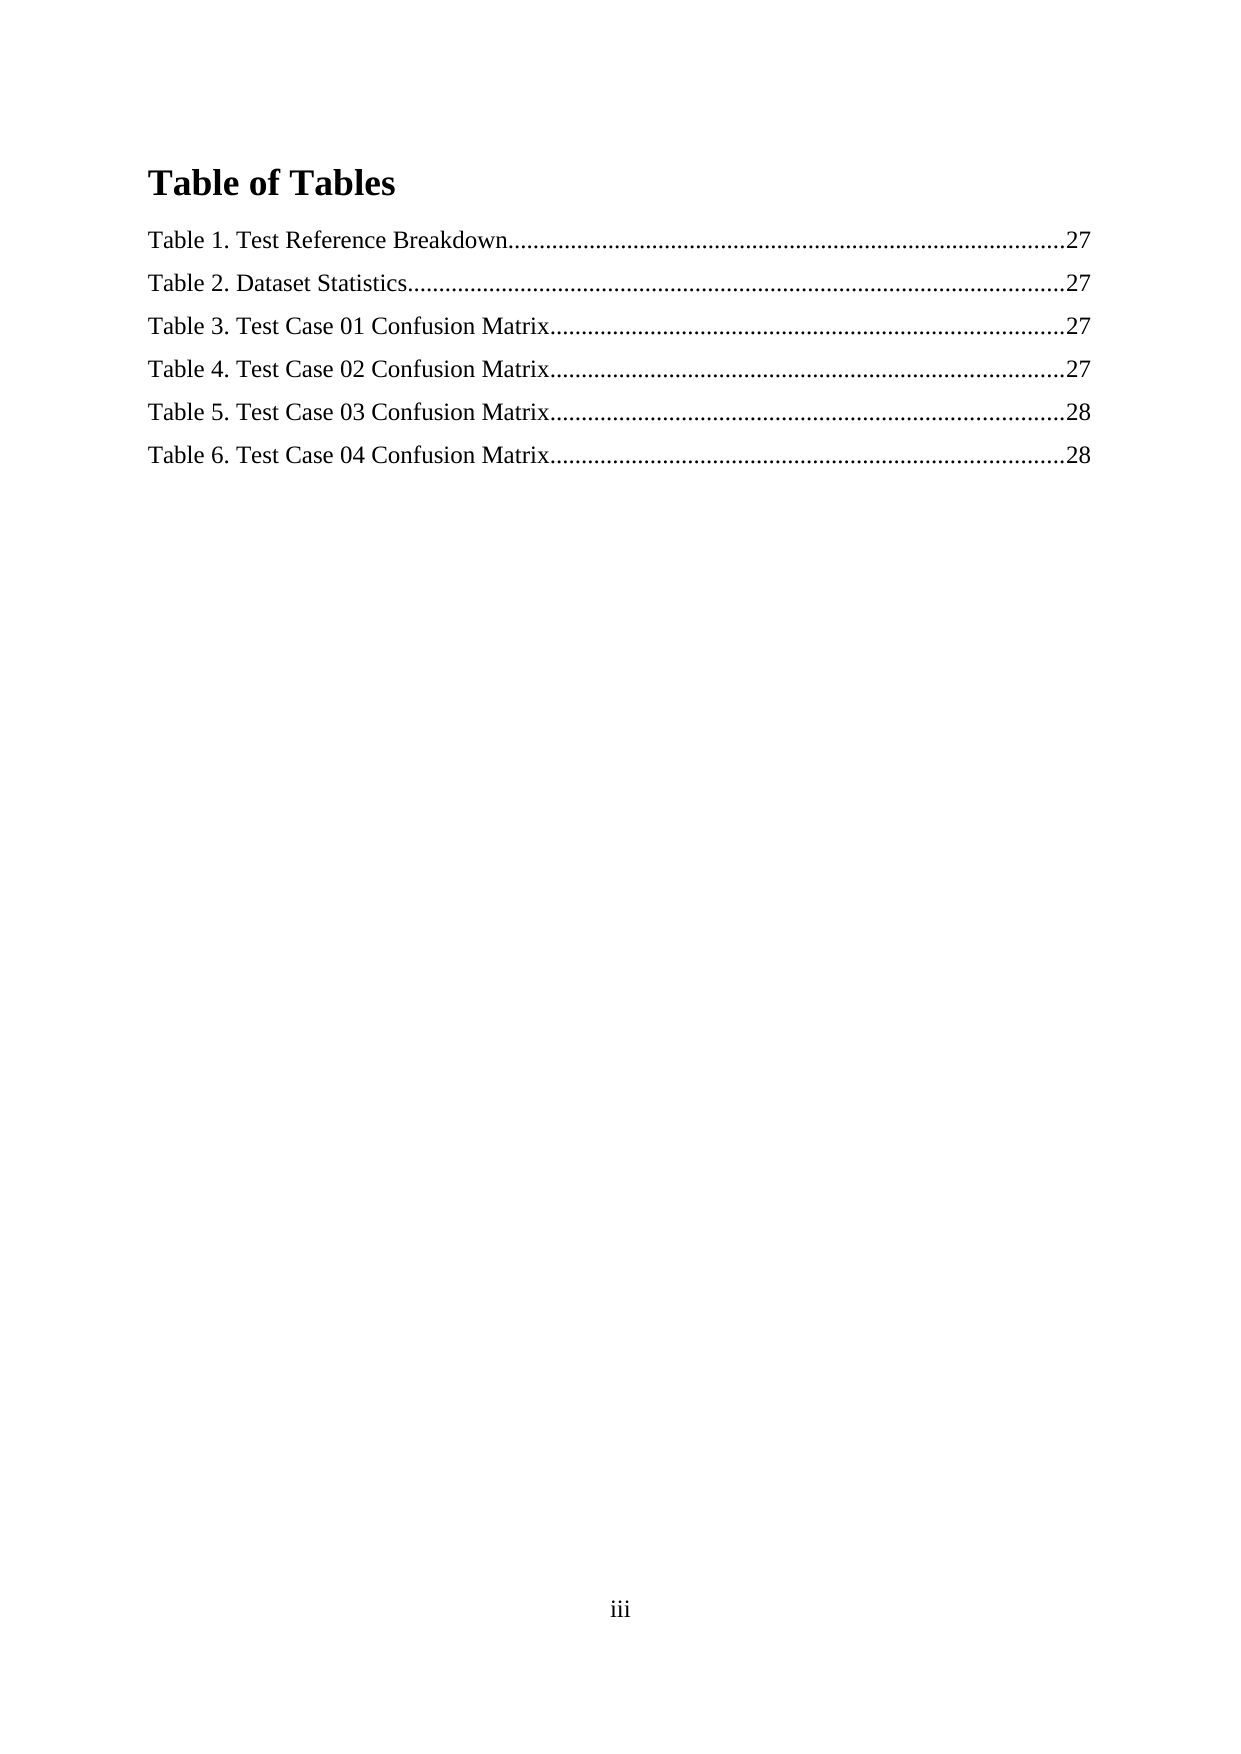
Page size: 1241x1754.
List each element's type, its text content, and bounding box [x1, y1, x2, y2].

text Table 6. Test Case 04 Confusion Matrix 28 [148, 441, 1092, 469]
text Table 1. Test Reference Breakdown 27 [148, 225, 1092, 254]
text Table 2. Dataset Statistics 27 [148, 268, 1092, 297]
subtitle Table of Tables [148, 160, 1092, 203]
text Table 3. Test Case 01 Confusion Matrix 27 [148, 311, 1092, 340]
text Table 5. Test Case 03 Confusion Matrix 28 [148, 397, 1092, 426]
text Table 4. Test Case 02 Confusion Matrix 27 [148, 354, 1092, 383]
